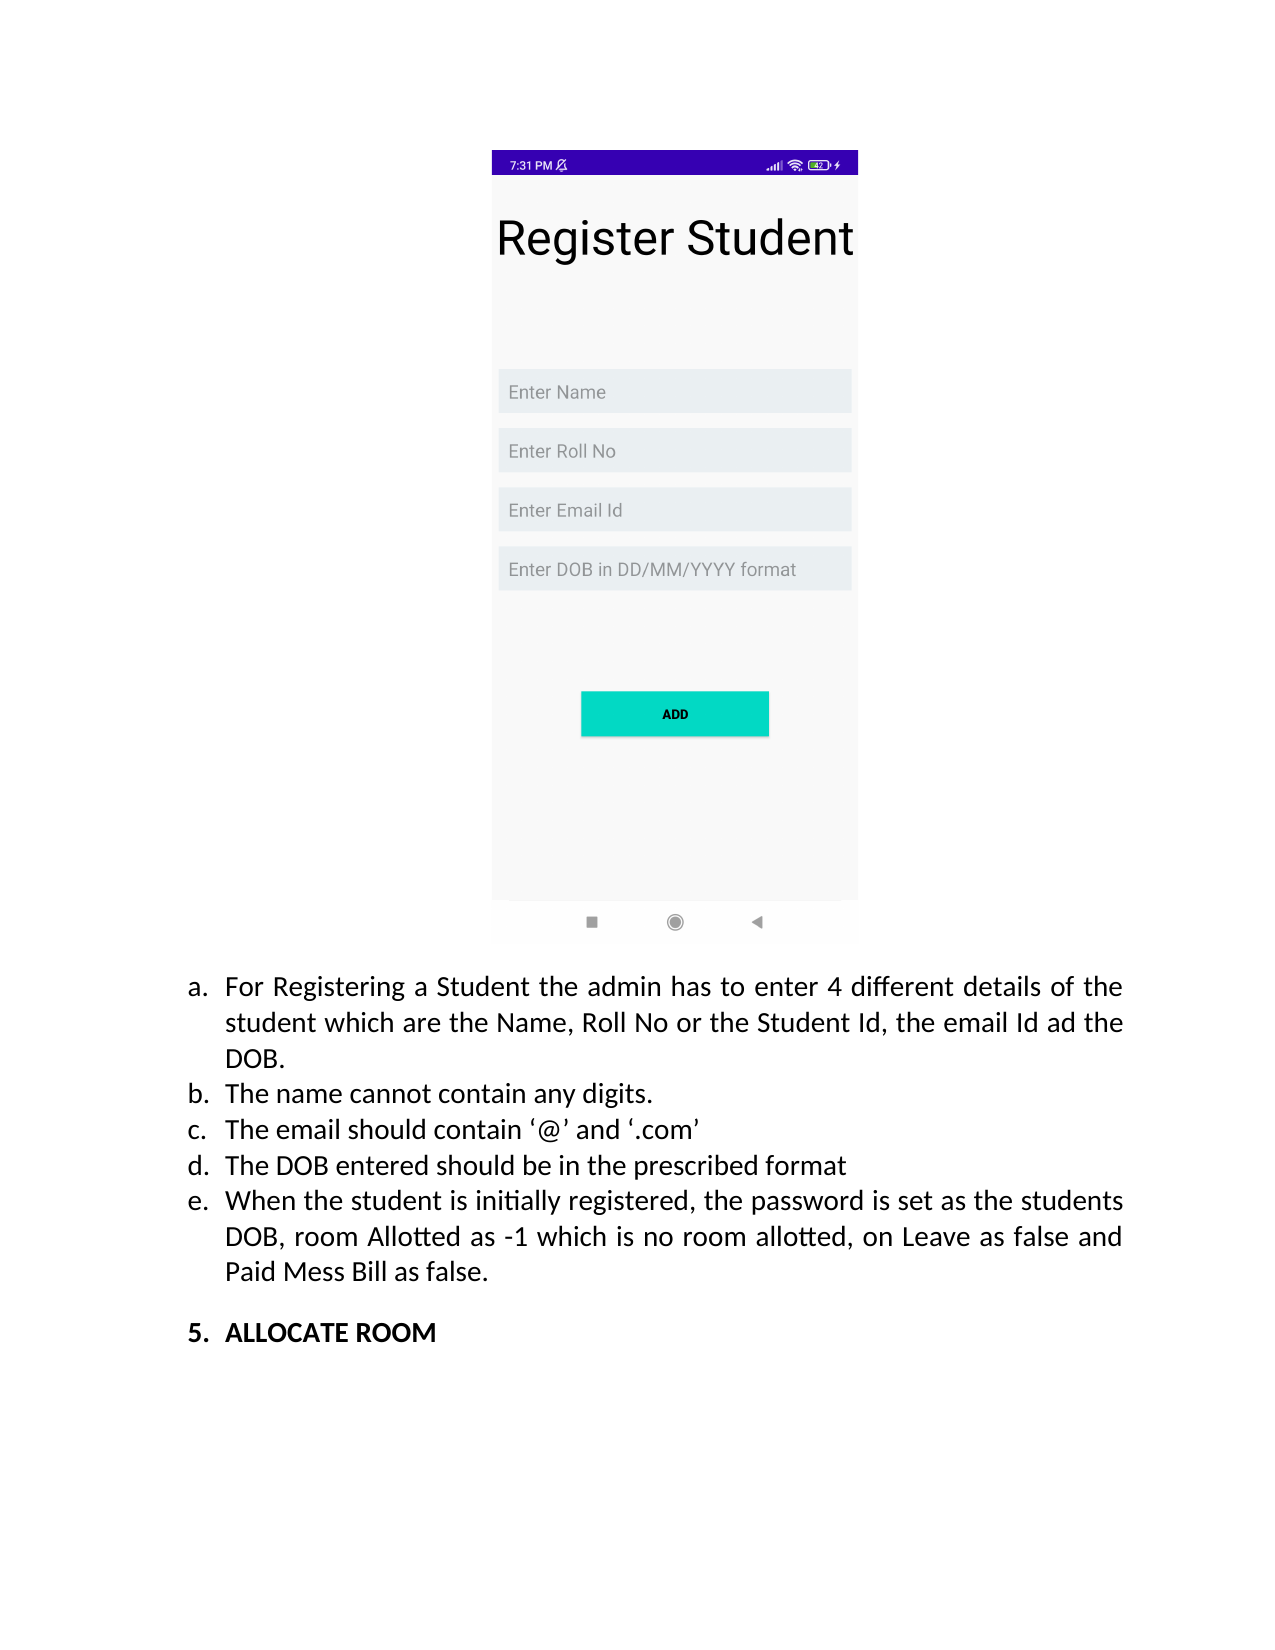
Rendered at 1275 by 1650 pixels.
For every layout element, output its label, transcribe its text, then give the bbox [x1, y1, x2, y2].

list The email should contain ‘@’ and ‘.com’ [187, 1111, 1125, 1147]
list The DOB entered should be in the prescribed format [187, 1147, 1125, 1182]
list ALLOCATE ROOM [187, 1314, 1125, 1350]
list For Registering a Student the admin has to enter 4 different details of the student which are the Name, Roll No or the Student Id, the email Id ad the DOB. [187, 968, 1125, 1075]
list When the student is initially registered, the password is set as the students DOB, room Allotted as -1 which is no room allotted, on Leave as false and Paid Mess Bill as false. [187, 1182, 1125, 1289]
list The name cannot contain any digits. [187, 1075, 1125, 1111]
picture [491, 150, 859, 944]
